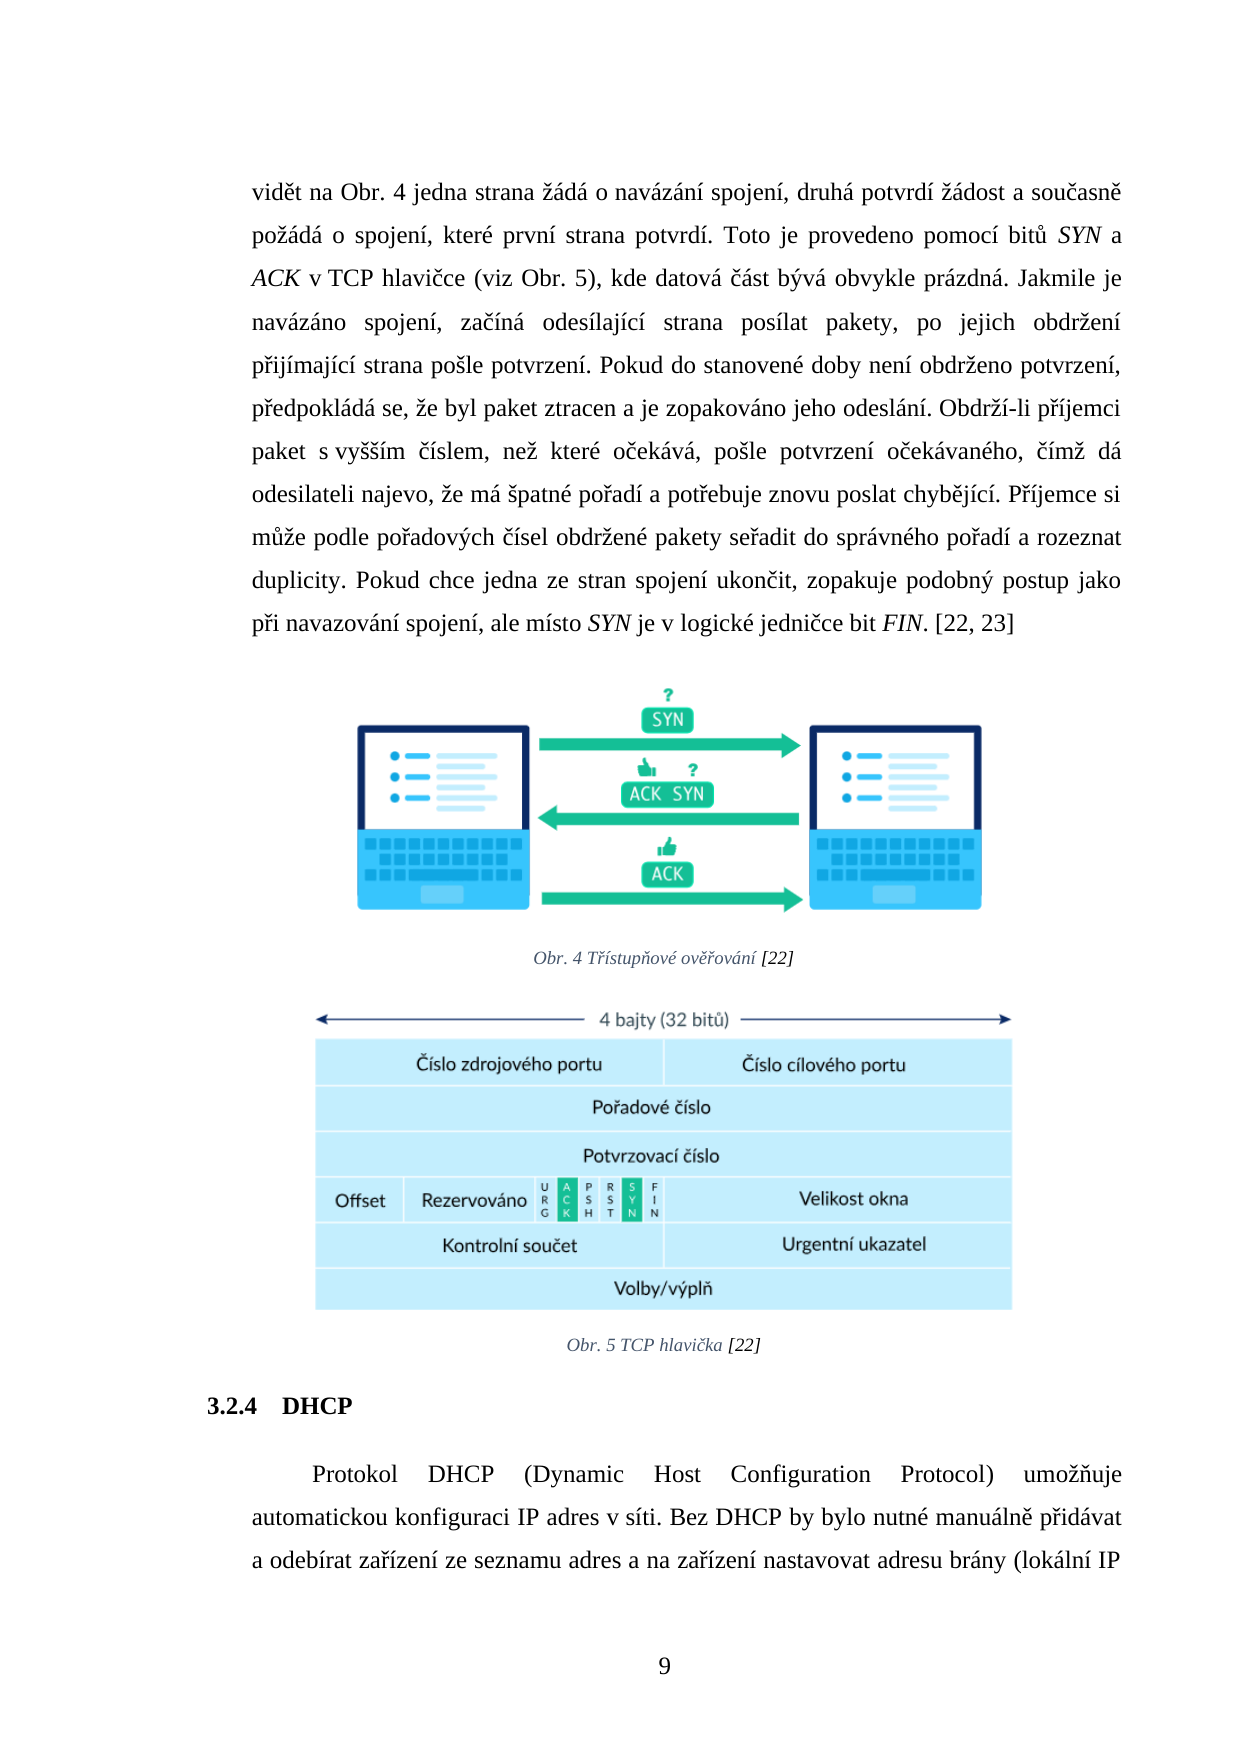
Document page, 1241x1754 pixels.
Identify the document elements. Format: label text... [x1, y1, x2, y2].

subtitle DHCP [207, 1391, 1122, 1419]
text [252, 1459, 1122, 1574]
picture [330, 651, 999, 933]
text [252, 177, 1122, 637]
picture [304, 1000, 1025, 1320]
text Obr. Třístupňové ověřování [207, 947, 1122, 969]
text Obr. TCP hlavička [207, 1333, 1122, 1355]
